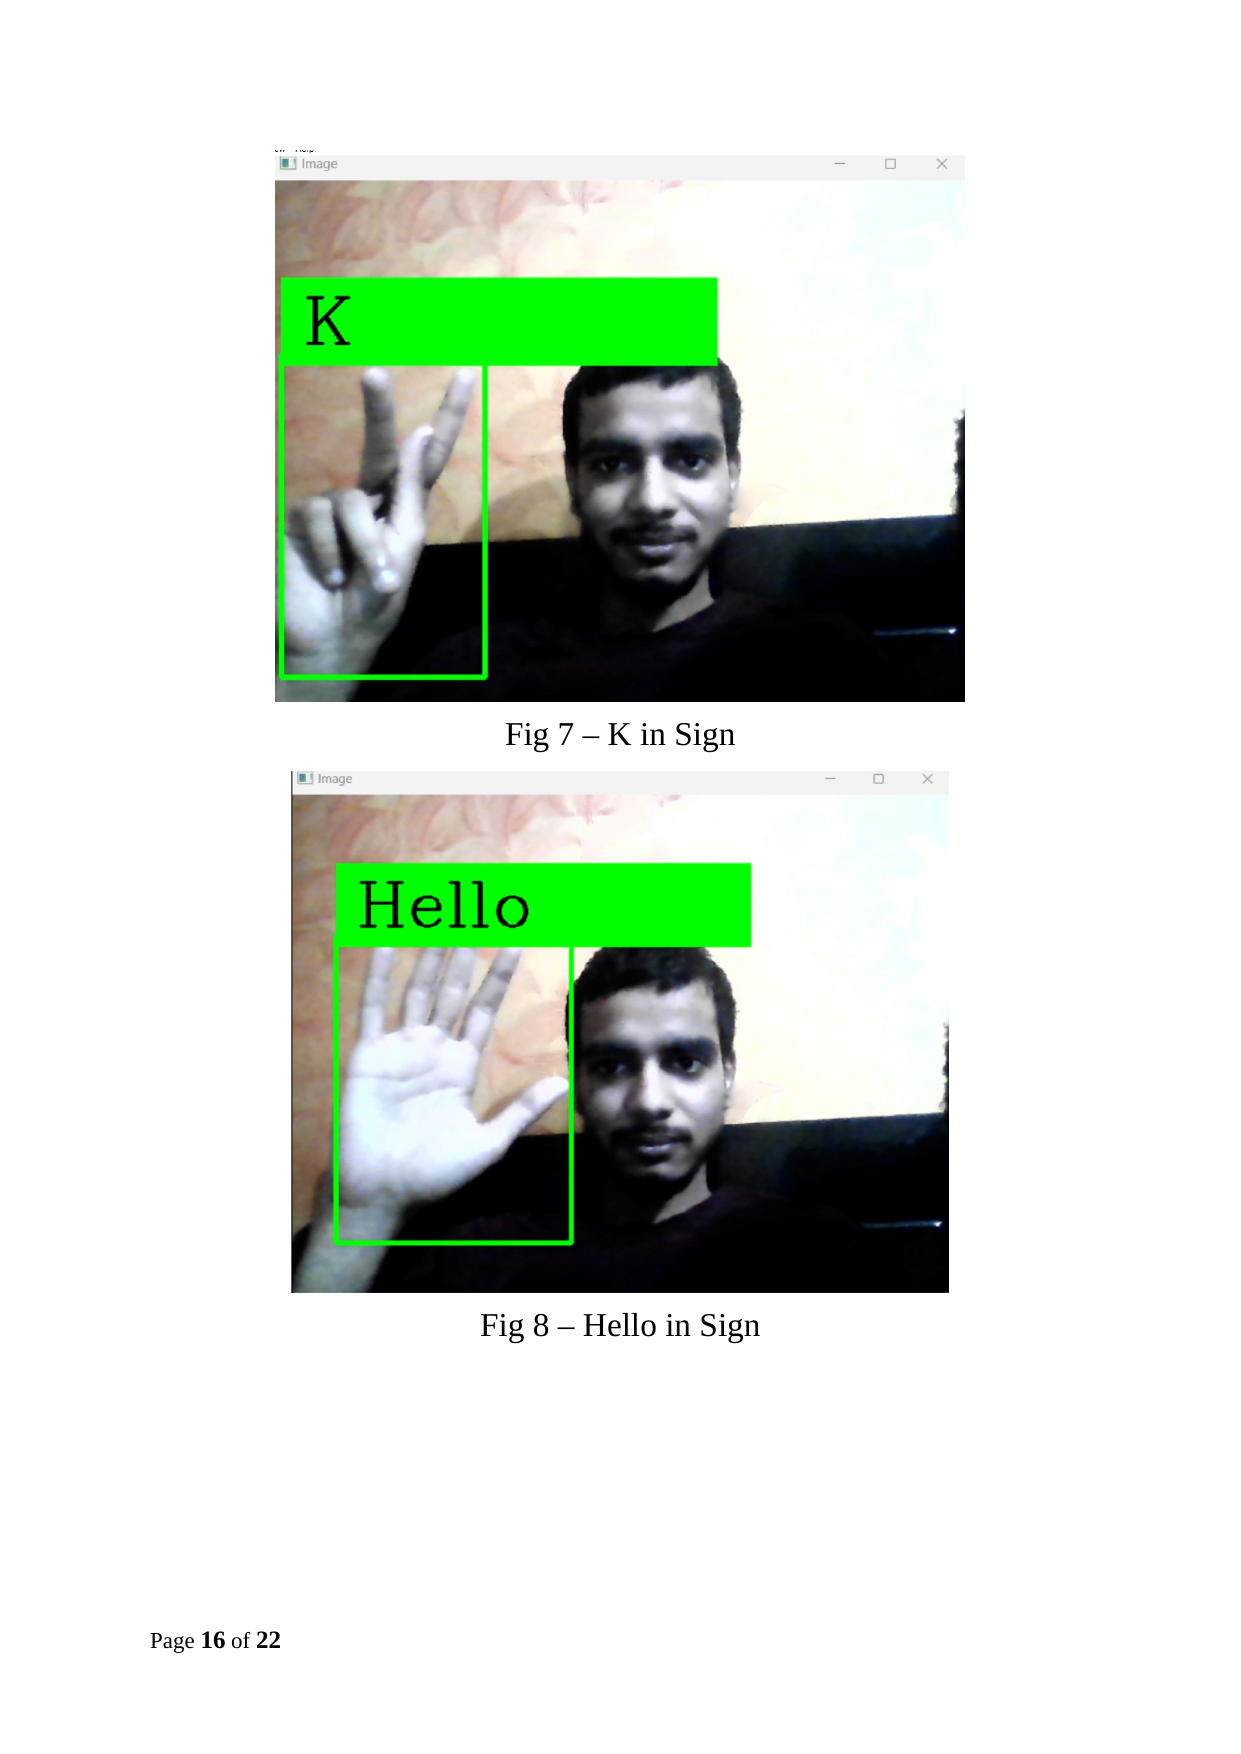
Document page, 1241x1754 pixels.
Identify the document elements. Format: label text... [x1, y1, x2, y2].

text Fig 7 – K in Sign [150, 714, 1090, 753]
picture [291, 771, 949, 1293]
picture [275, 150, 965, 702]
text Fig 8 – Hello in Sign [150, 1306, 1090, 1344]
